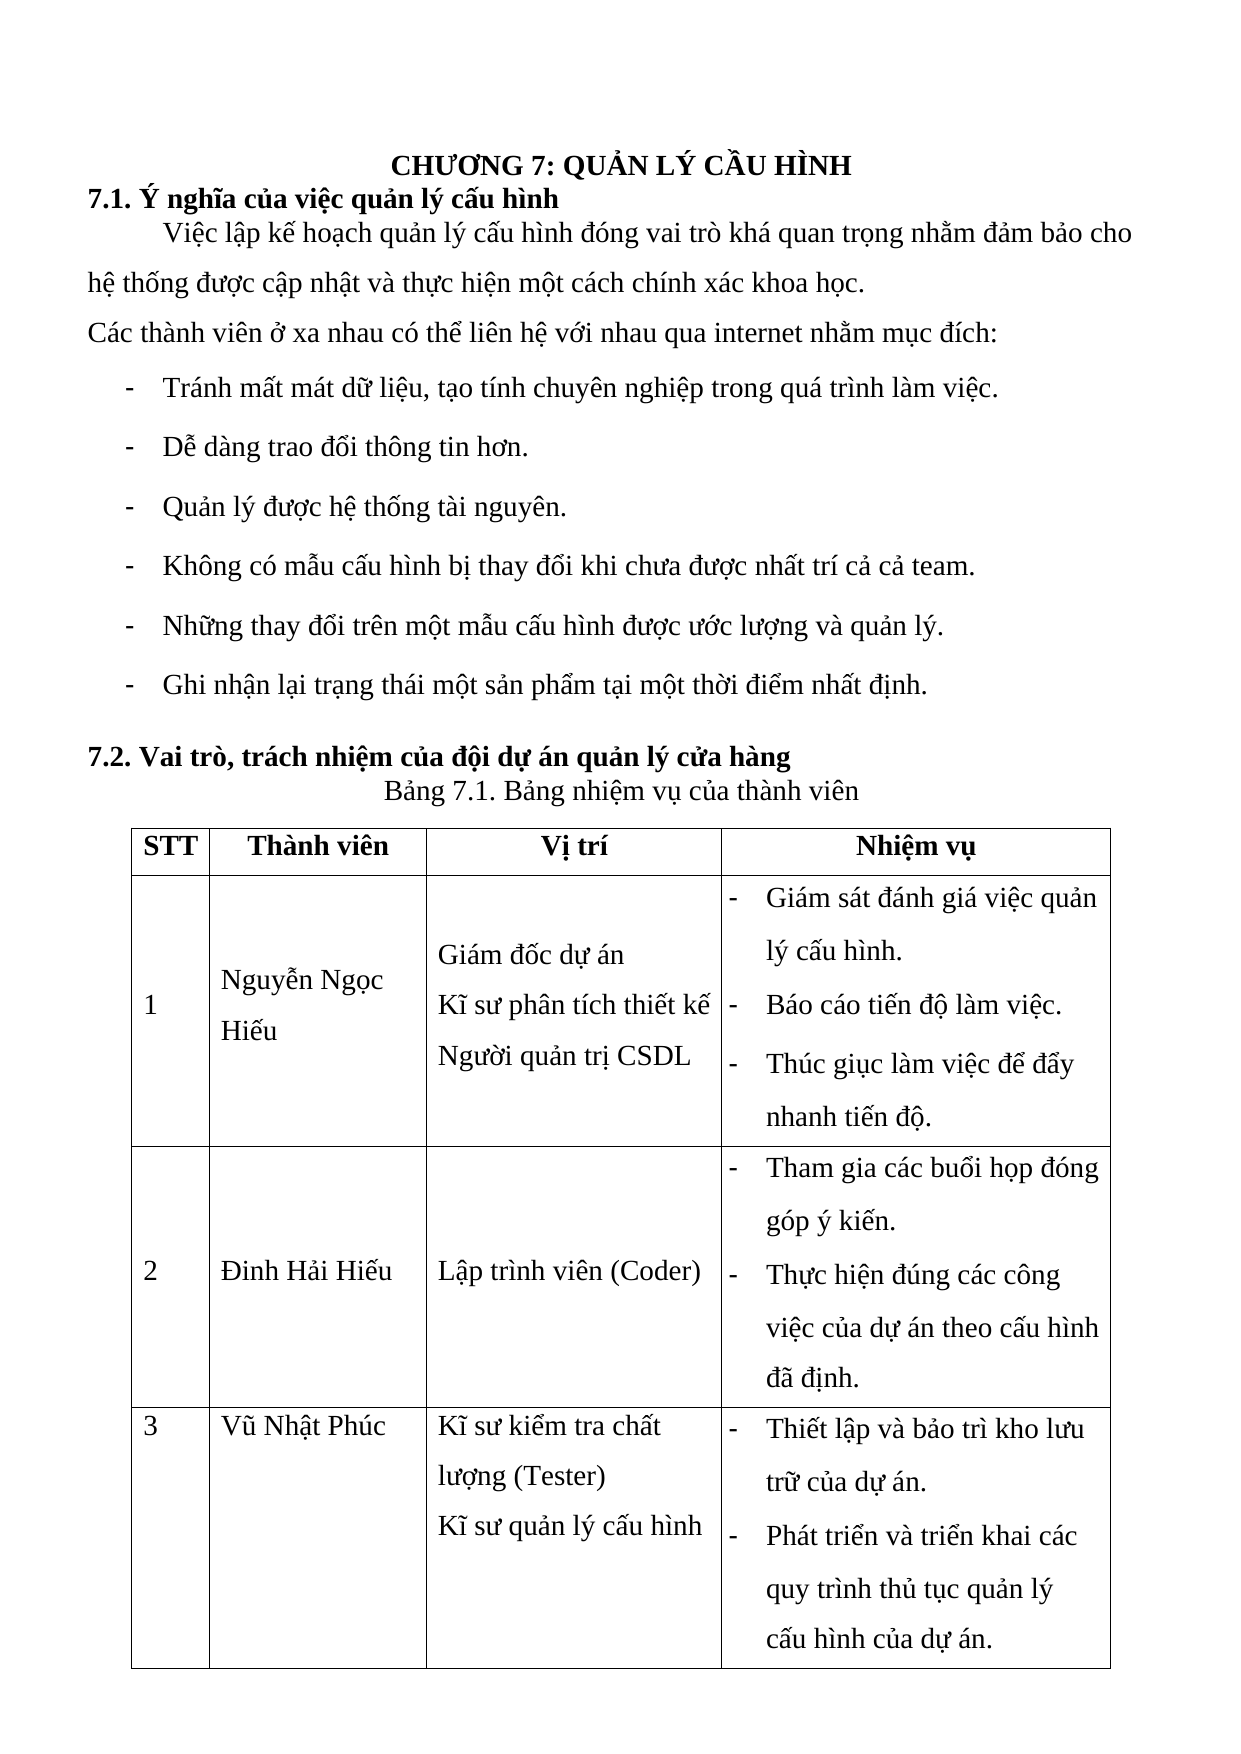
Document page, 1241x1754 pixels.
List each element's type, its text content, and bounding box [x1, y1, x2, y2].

table_cell 1 [132, 876, 209, 1146]
text 7.2. Vai trò, trách nhiệm của đội dự án quản lý cửa hàng [87, 739, 1155, 773]
text 7.1. Ý nghĩa của việc quản lý cấu hình [87, 181, 1155, 215]
list Dễ dàng trao đổi thông tin hơn. [125, 425, 1155, 465]
table_header Nhiệm vụ [722, 829, 1110, 875]
table_cell Vũ Nhật Phúc [210, 1408, 426, 1668]
list Những thay đổi trên một mẫu cấu hình được ước lượng và quản lý. [125, 604, 1155, 643]
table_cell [722, 1408, 1110, 1668]
text Việc lập kế hoạch quản lý cấu hình đóng vai trò khá quan trọng nhằm đảm bảo cho hệ thống được cập nhật và thực hiện một cách chính xác khoa học. [87, 215, 1155, 299]
table_header STT [132, 829, 209, 875]
table_cell Giám sát đánh giá việc quản lý cấu hình. Báo cáo tiến độ làm việc. Thúc giục làm việc để đẩy nhanh tiến độ. [722, 876, 1110, 1146]
table_cell 3 [132, 1408, 209, 1668]
text CHƯƠNG 7: QUẢN LÝ CẦU HÌNH [87, 148, 1155, 181]
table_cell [427, 1408, 721, 1668]
table_cell Lập trình viên (Coder) [427, 1147, 721, 1407]
text Các thành viên ở xa nhau có thể liên hệ với nhau qua internet nhằm mục đích: [87, 316, 1155, 349]
text Bảng 7.1. Bảng nhiệm vụ của thành viên [87, 773, 1155, 807]
list Tránh mất mát dữ liệu, tạo tính chuyên nghiệp trong quá trình làm việc. [125, 366, 1155, 406]
list Ghi nhận lại trạng thái một sản phẩm tại một thời điểm nhất định. [125, 663, 1155, 703]
table_header Vị trí [427, 829, 721, 875]
table_cell Tham gia các buổi họp đóng góp ý kiến. Thực hiện đúng các công việc của dự án theo cấu hình đã định. [722, 1147, 1110, 1407]
table_header Thành viên [210, 829, 426, 875]
table_cell Nguyễn Ngọc Hiếu [210, 876, 426, 1146]
table_cell 2 [132, 1147, 209, 1407]
table_cell Đinh Hải Hiếu [210, 1147, 426, 1407]
table_cell Giám đốc dự án Kĩ sư phân tích thiết kế Người quản trị CSDL [427, 876, 721, 1146]
list Quản lý được hệ thống tài nguyên. [125, 485, 1155, 524]
list Không có mẫu cấu hình bị thay đổi khi chưa được nhất trí cả cả team. [125, 544, 1155, 584]
